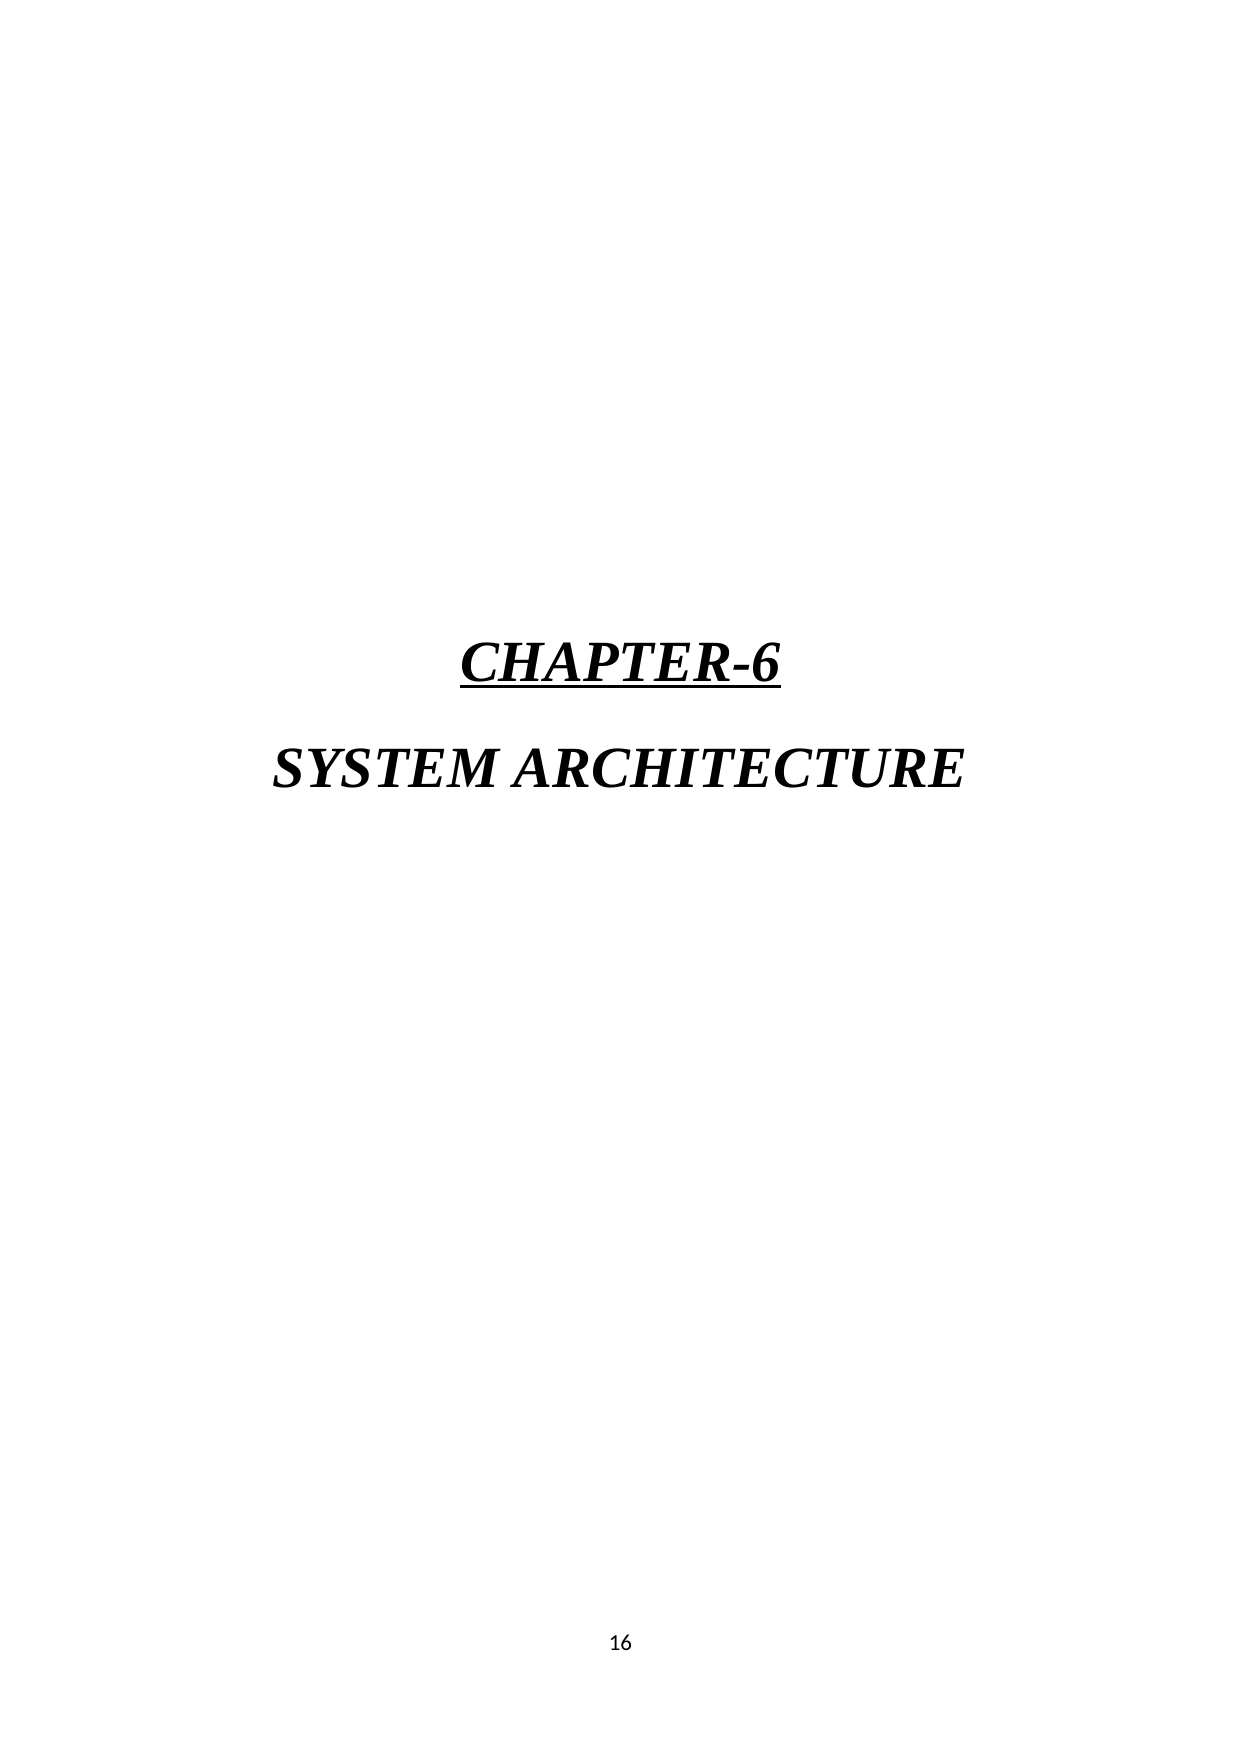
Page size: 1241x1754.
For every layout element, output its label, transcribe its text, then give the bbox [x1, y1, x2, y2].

text CHAPTER-6 [150, 627, 1090, 694]
text SYSTEM ARCHITECTURE [150, 733, 1090, 801]
